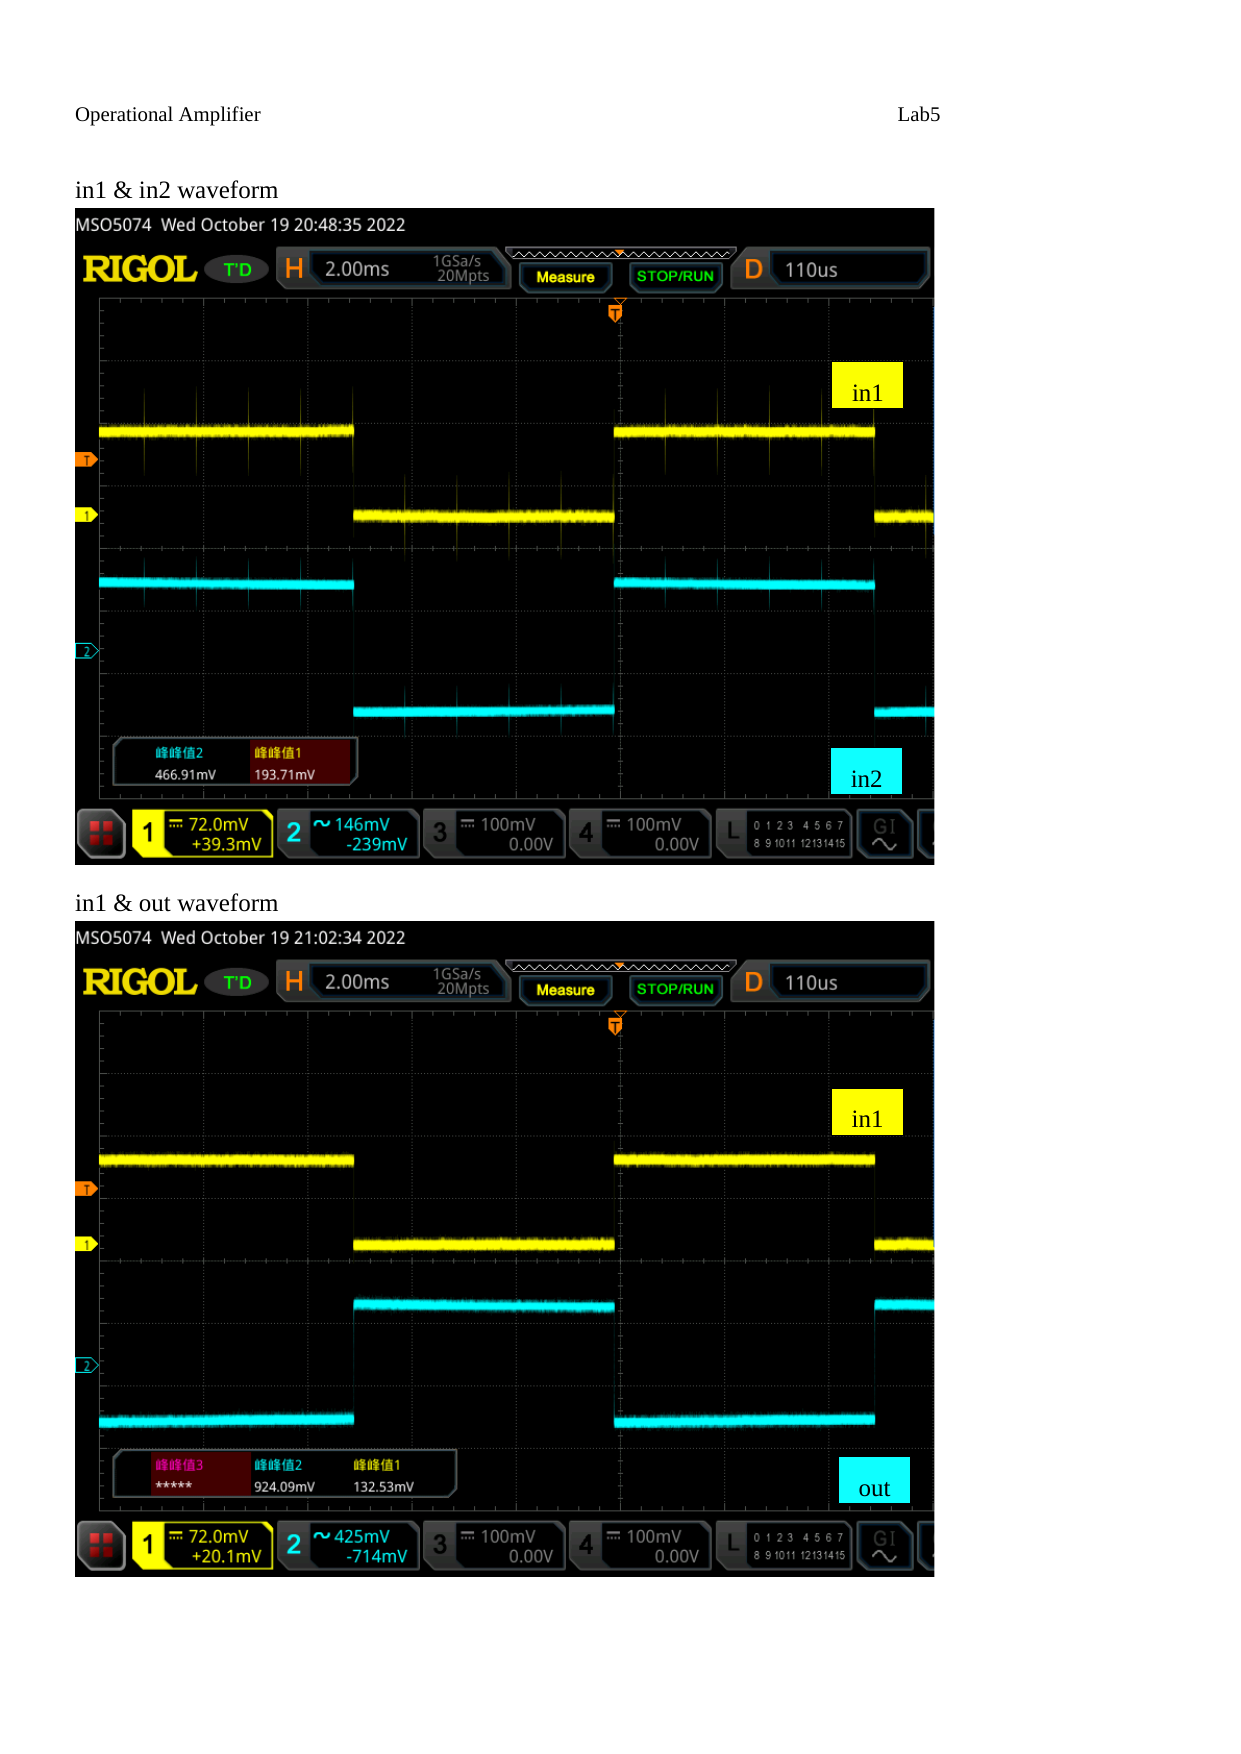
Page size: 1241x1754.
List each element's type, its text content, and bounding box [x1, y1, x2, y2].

text in1 & out waveform [75, 884, 1165, 921]
picture [75, 921, 935, 1577]
picture [75, 208, 935, 865]
text in1 & in2 waveform [75, 171, 1165, 209]
